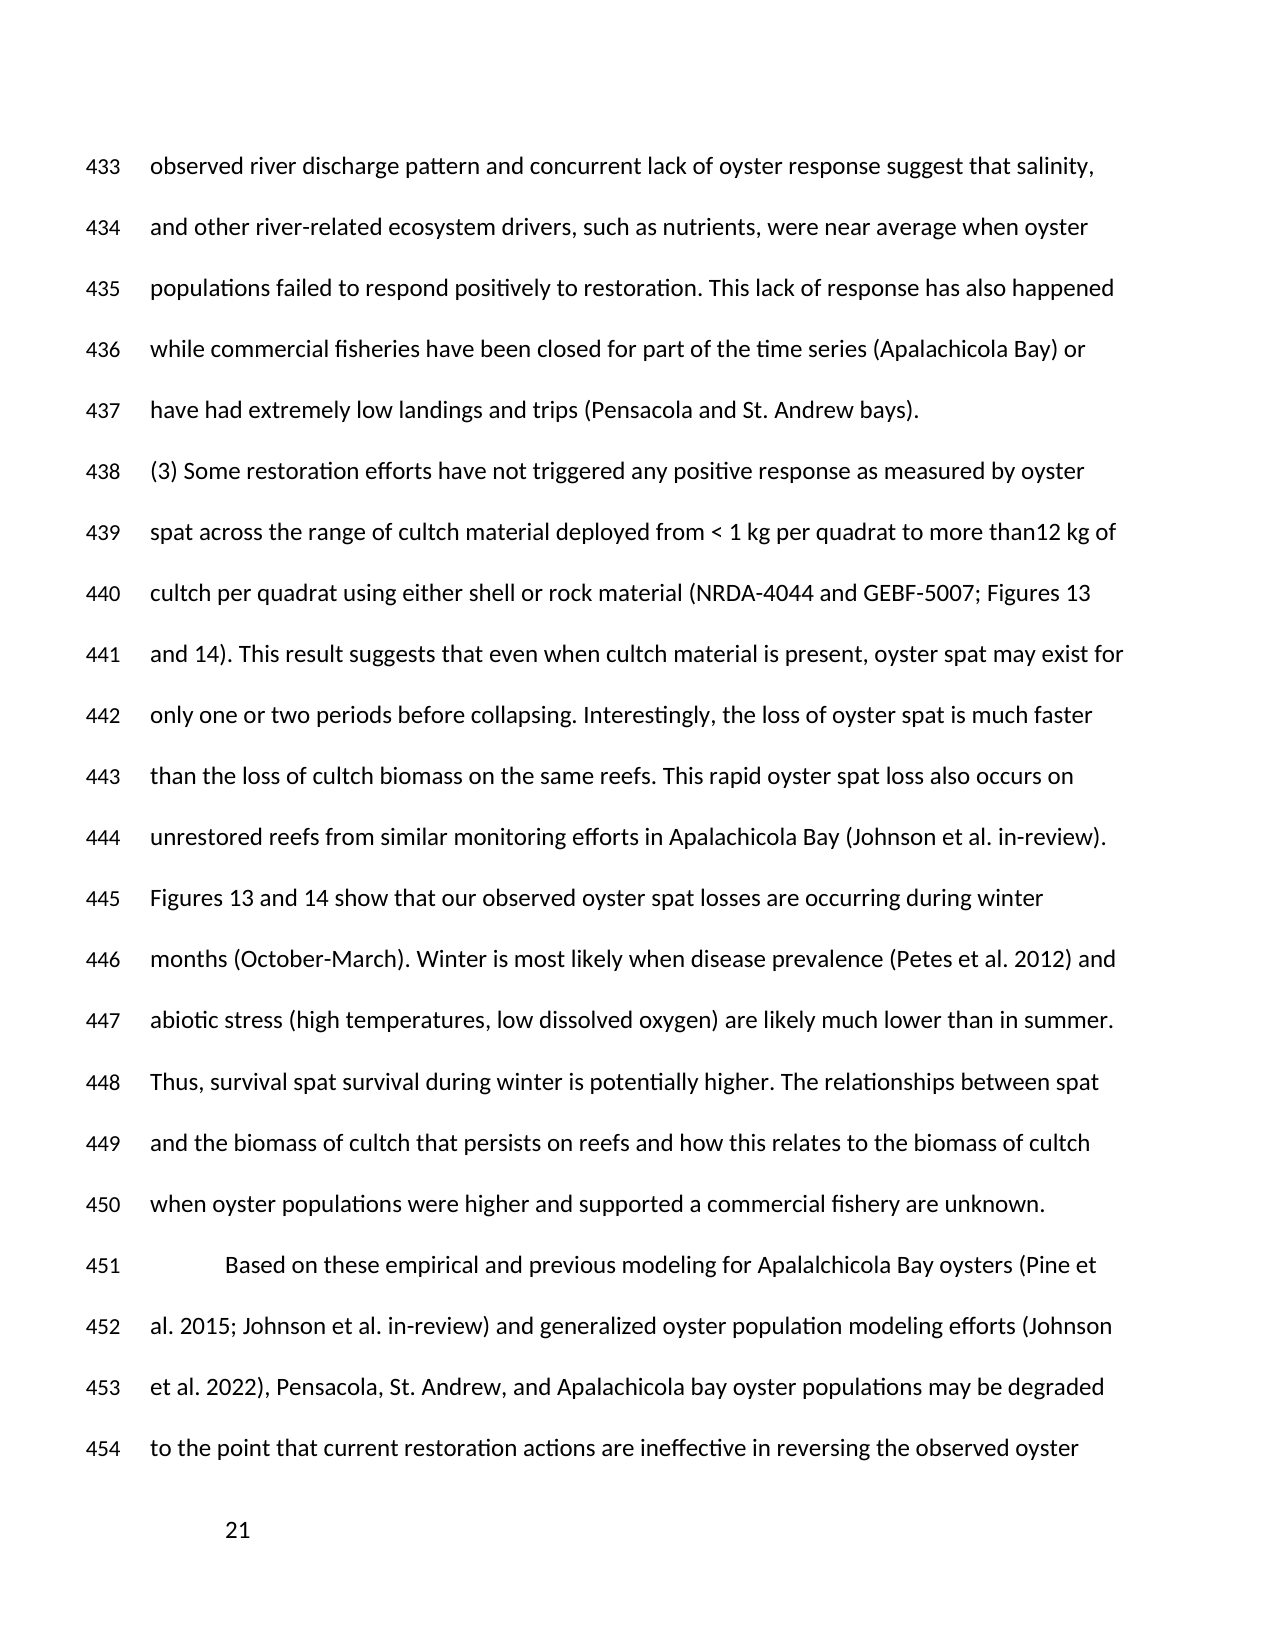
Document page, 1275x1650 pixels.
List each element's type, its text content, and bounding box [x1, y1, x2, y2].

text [150, 150, 1125, 425]
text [150, 1249, 1125, 1462]
text (3) Some restoration efforts have not triggered any positive response as measured by oyster spat across the range of cultch material deployed from < 1 kg per quadrat to more than12 kg of cultch per quadrat using either shell or rock material (NRDA-4044 and GEBF-5007; Figures 13 and 14). This result suggests that even when cultch material is present, oyster spat may exist for only one or two periods before collapsing. Interestingly, the loss of oyster spat is much faster than the loss of cultch biomass on the same reefs. This rapid oyster spat loss also occurs on unrestored reefs from similar monitoring efforts in Apalachicola Bay (Johnson et al. in-review). Figures 13 and 14 show that our observed oyster spat losses are occurring during winter months (October-March). Winter is most likely when disease prevalence (Petes et al. 2012) and abiotic stress (high temperatures, low dissolved oxygen) are likely much lower than in summer. Thus, survival spat survival during winter is potentially higher. The relationships between spat and the biomass of cultch that persists on reefs and how this relates to the biomass of cultch when oyster populations were higher and supported a commercial fishery are unknown. [150, 455, 1125, 1218]
